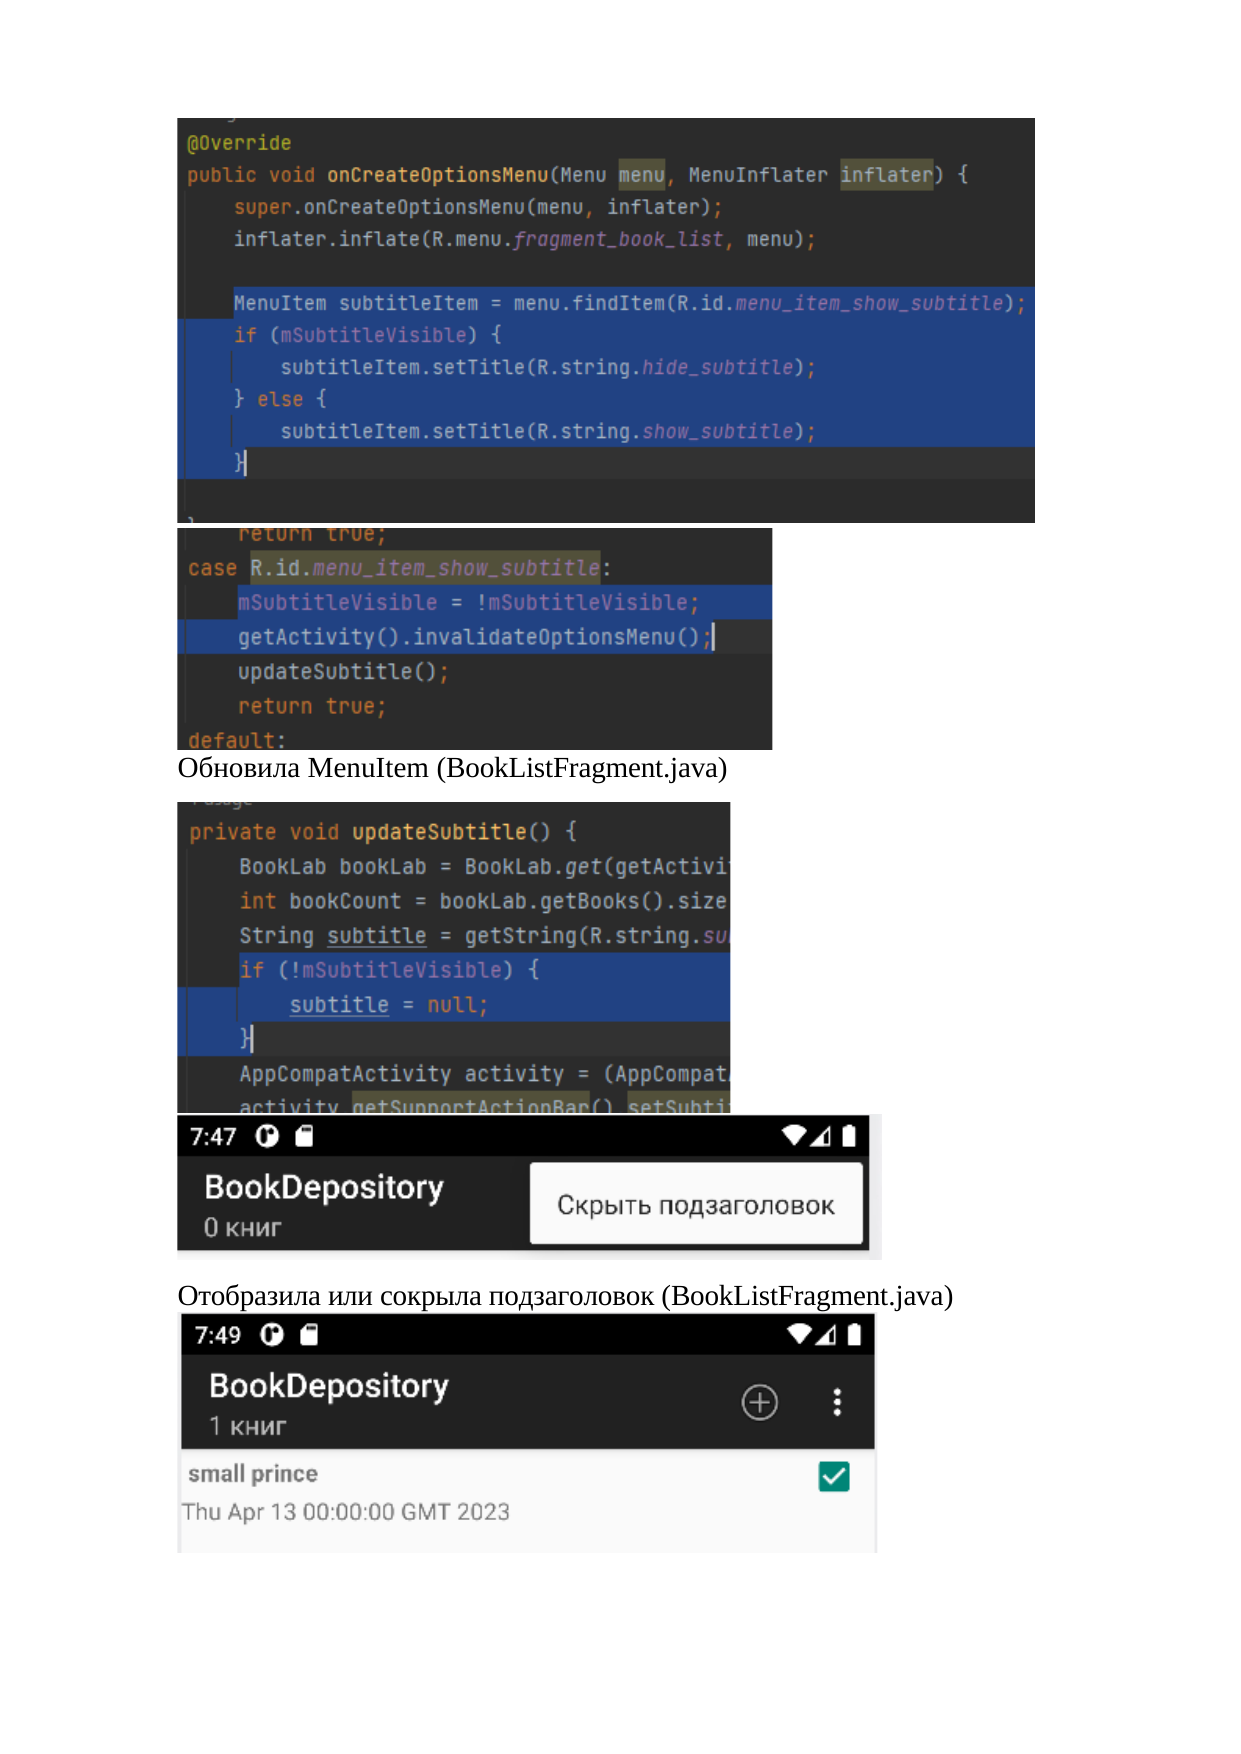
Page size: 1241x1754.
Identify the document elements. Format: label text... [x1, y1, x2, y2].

picture [177, 1312, 878, 1553]
picture [177, 802, 731, 1113]
picture [177, 118, 1035, 523]
text Обновила MenuItem (BookListFragment.java) [177, 750, 1152, 783]
picture [177, 528, 773, 750]
text Отобразила или сокрыла подзаголовок (BookListFragment.java) [177, 1278, 1152, 1312]
picture [177, 1114, 882, 1260]
